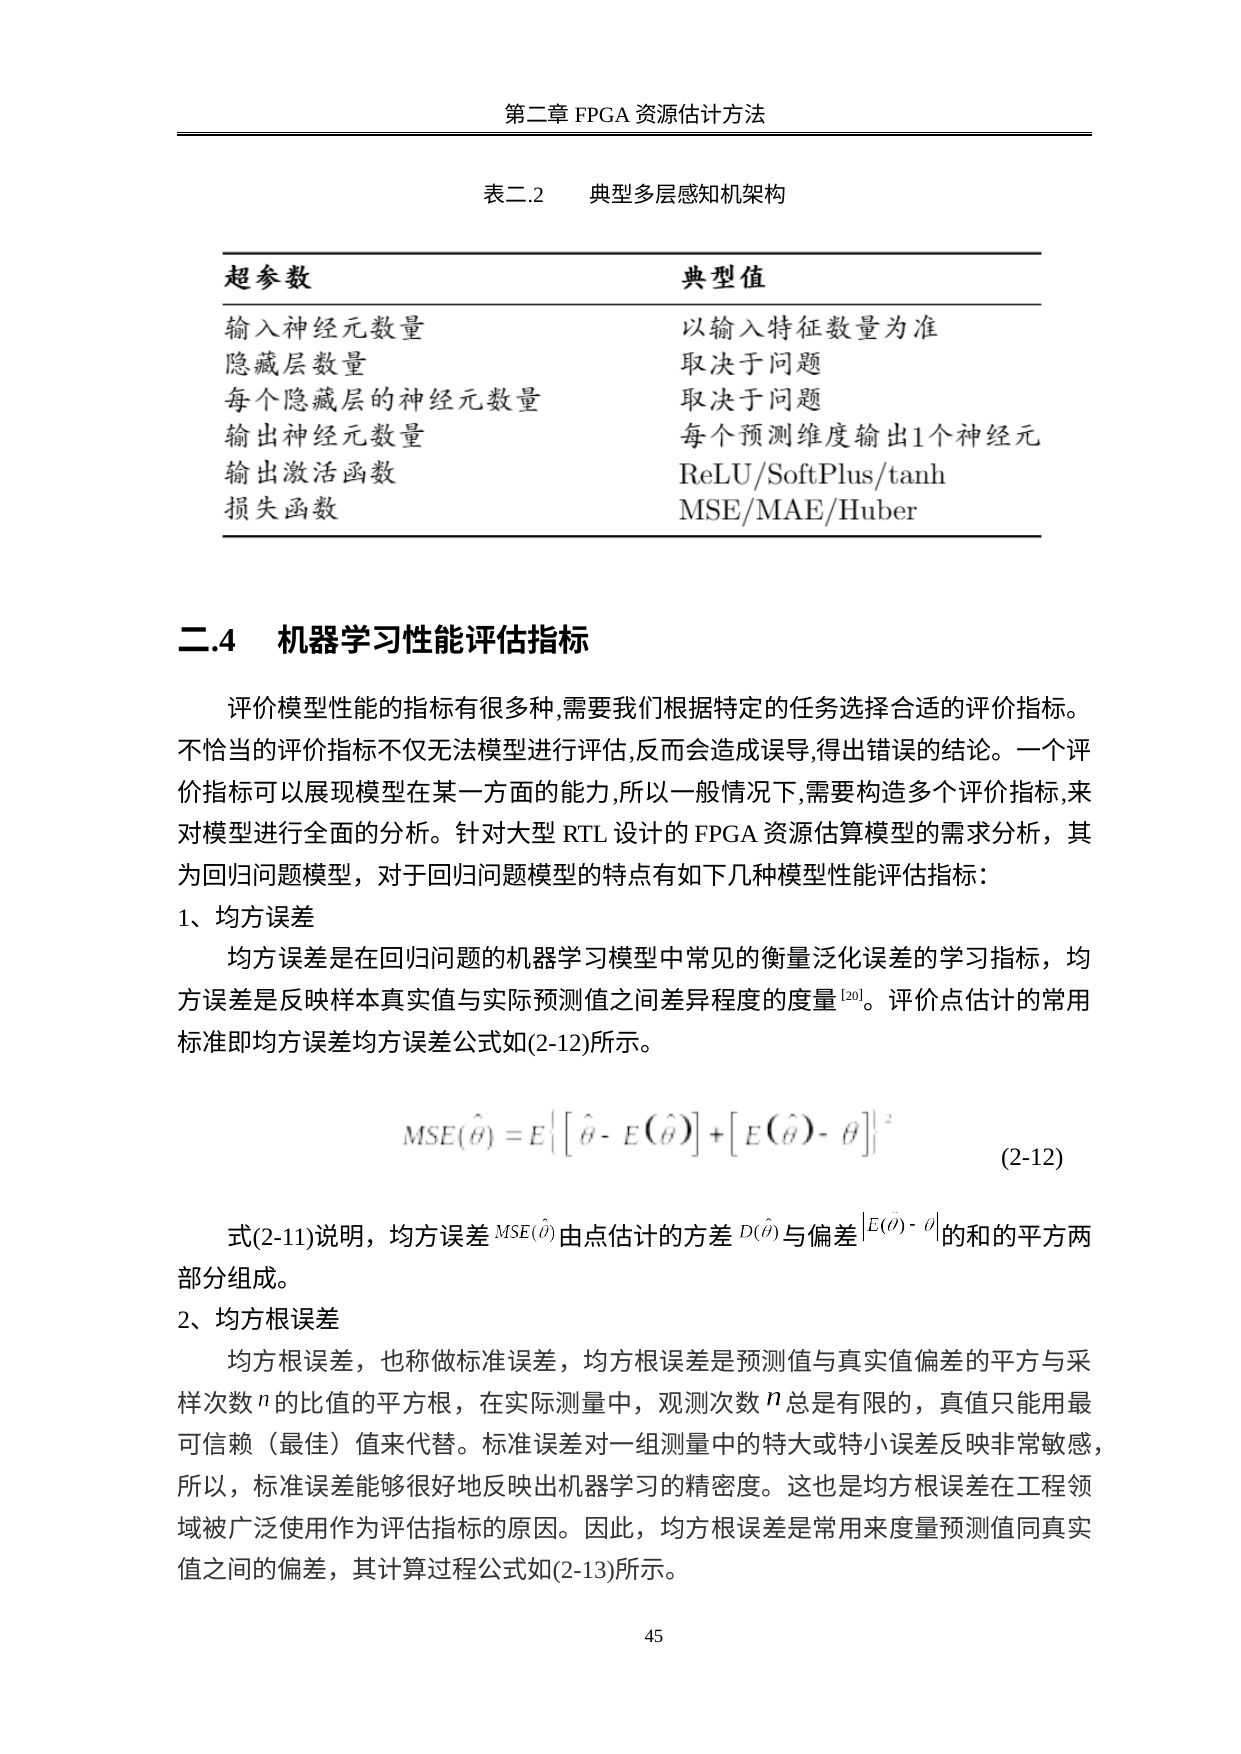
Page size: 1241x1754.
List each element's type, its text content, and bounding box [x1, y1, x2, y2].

text (2-12) [177, 1101, 1092, 1170]
list 均方根误差 [177, 1295, 1092, 1337]
text 典型多层感知机架构 [177, 177, 1092, 209]
subtitle 机器学习性能评估指标 [177, 618, 1092, 659]
text 均方根误差，也称做标准误差，均方根误差是预测值与真实值偏差的平方与采样次数的比值的平方根，在实际测量中，观测次数总是有限的，真值只能用最可信赖（最佳）值来代替。标准误差对一组测量中的特大或特小误差反映非常敏感，所以，标准误差能够很好地反映出机器学习的精密度。这也是均方根误差在工程领域被广泛使用作为评估指标的原因。因此，均方根误差是常用来度量预测值同真实值之间的偏差，其计算过程公式如(2-13)所示。 [177, 1337, 1092, 1587]
list 均方误差 [177, 893, 1092, 934]
picture [205, 237, 1065, 552]
text 式(2-11)说明，均方误差由点估计的方差与偏差的和的平方两部分组成。 [177, 1212, 1092, 1295]
text 评价模型性能的指标有很多种,需要我们根据特定的任务选择合适的评价指标。不恰当的评价指标不仅无法模型进行评估,反而会造成误导,得出错误的结论。一个评价指标可以展现模型在某一方面的能力,所以一般情况下,需要构造多个评价指标,来对模型进行全面的分析。针对大型RTL设计的FPGA资源估算模型的需求分析，其为回归问题模型，对于回归问题模型的特点有如下几种模型性能评估指标： [177, 684, 1092, 893]
text 均方误差是在回归问题的机器学习模型中常见的衡量泛化误差的学习指标，均方误差是反映样本真实值与实际预测值之间差异程度的度量[20]。评价点估计的常用标准即均方误差均方误差公式如(2-12)所示。 [177, 934, 1092, 1059]
